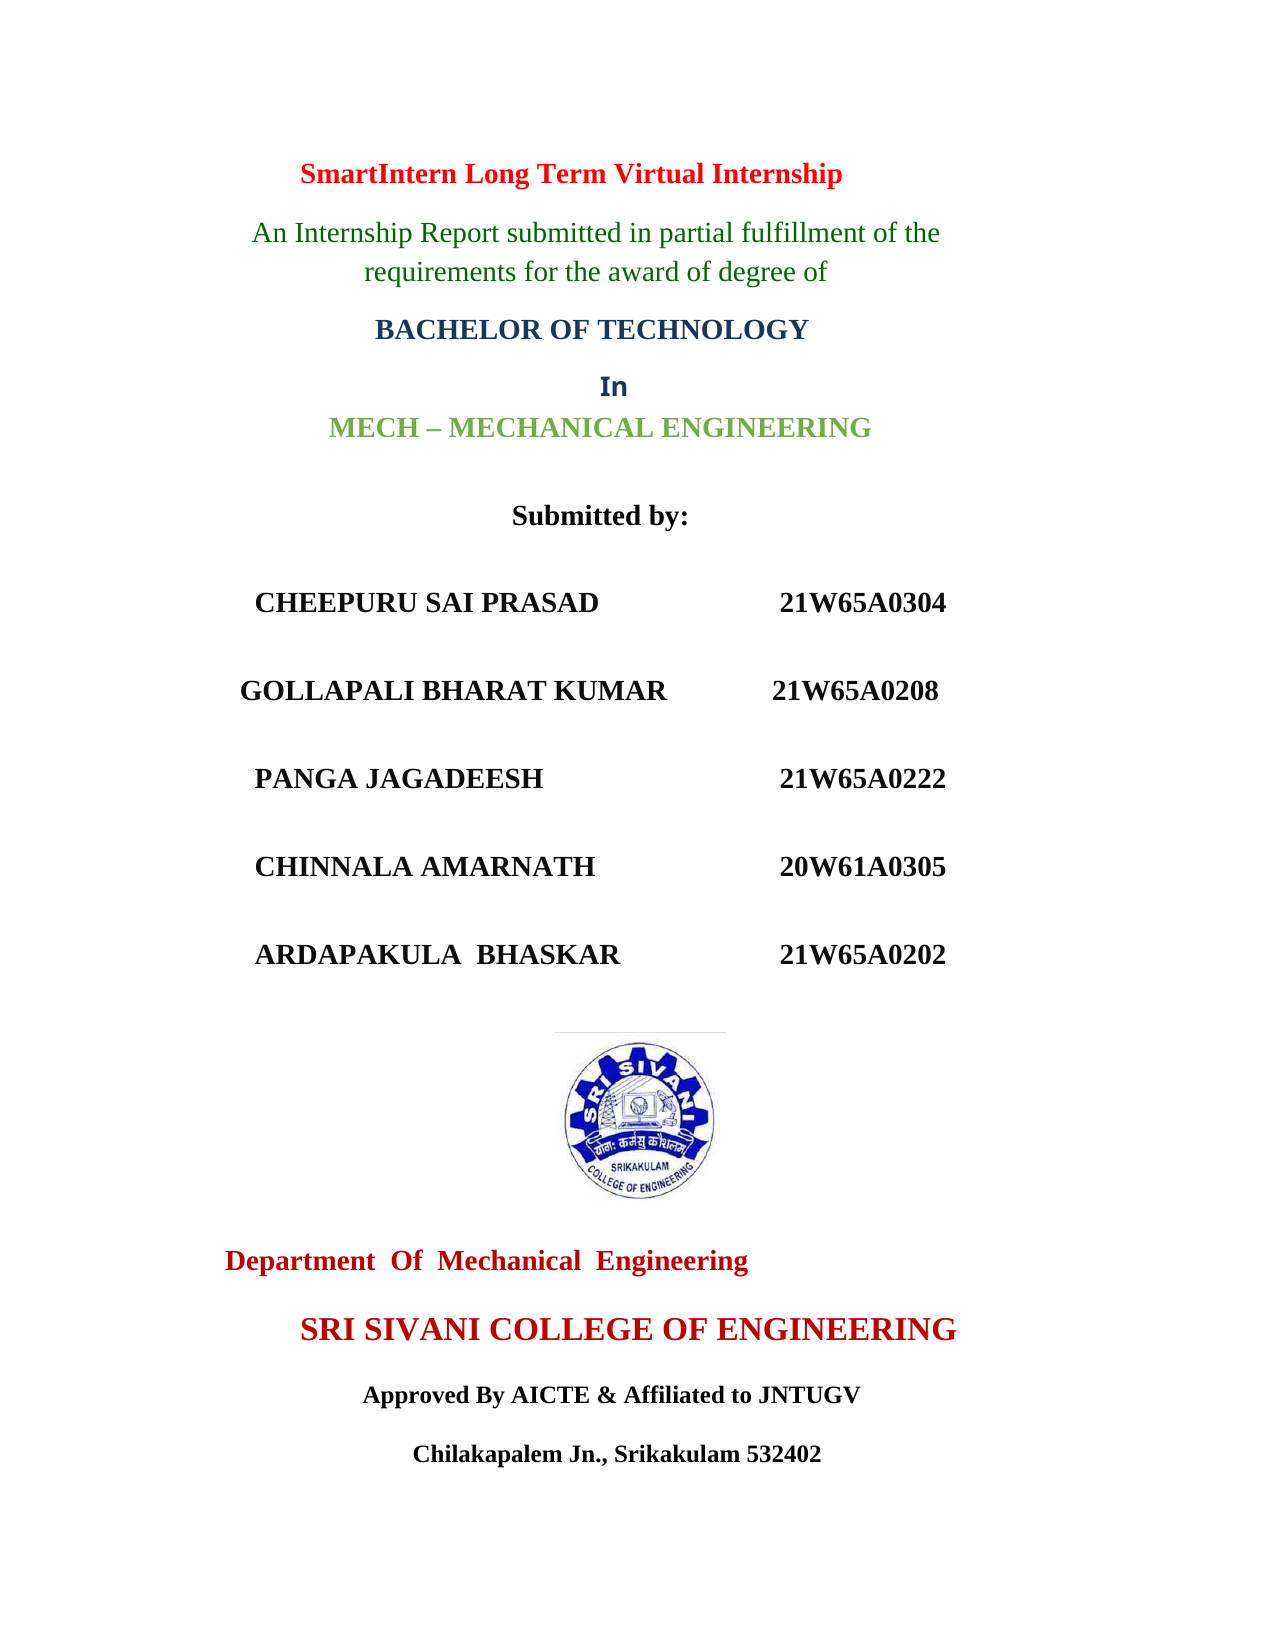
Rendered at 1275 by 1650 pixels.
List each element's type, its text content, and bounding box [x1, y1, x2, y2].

text Submitted by: [225, 498, 976, 531]
text Approved By AICTE & Affiliated to JNTUGV [150, 1380, 976, 1408]
text BACHELOR OF TECHNOLOGY [300, 313, 976, 346]
text SRI SIVANI COLLEGE OF ENGINEERING [225, 1309, 976, 1347]
text ARDAPAKULA BHASKAR 21W65A0202 [225, 937, 976, 971]
subtitle In [583, 367, 1125, 404]
text An Internship Report submitted in partial fulfillment of the requirements for the award of degree of [216, 216, 976, 288]
text PANGA JAGADEESH 21W65A0222 [225, 761, 976, 795]
text Department Of Mechanical Engineering [208, 1160, 976, 1277]
text SmartIntern Long Term Virtual Internship [300, 156, 976, 190]
text CHINNALA AMARNATH 20W61A0305 [225, 849, 976, 883]
text MECH – MECHANICAL ENGINEERING [225, 410, 976, 443]
text Chilakapalem Jn., Srikakulam 532402 [375, 1439, 976, 1468]
text GOLLAPALI BHARAT KUMAR 21W65A0208 [225, 673, 976, 707]
text CHEEPURU SAI PRASAD 21W65A0304 [225, 586, 976, 619]
picture [554, 1032, 727, 1201]
